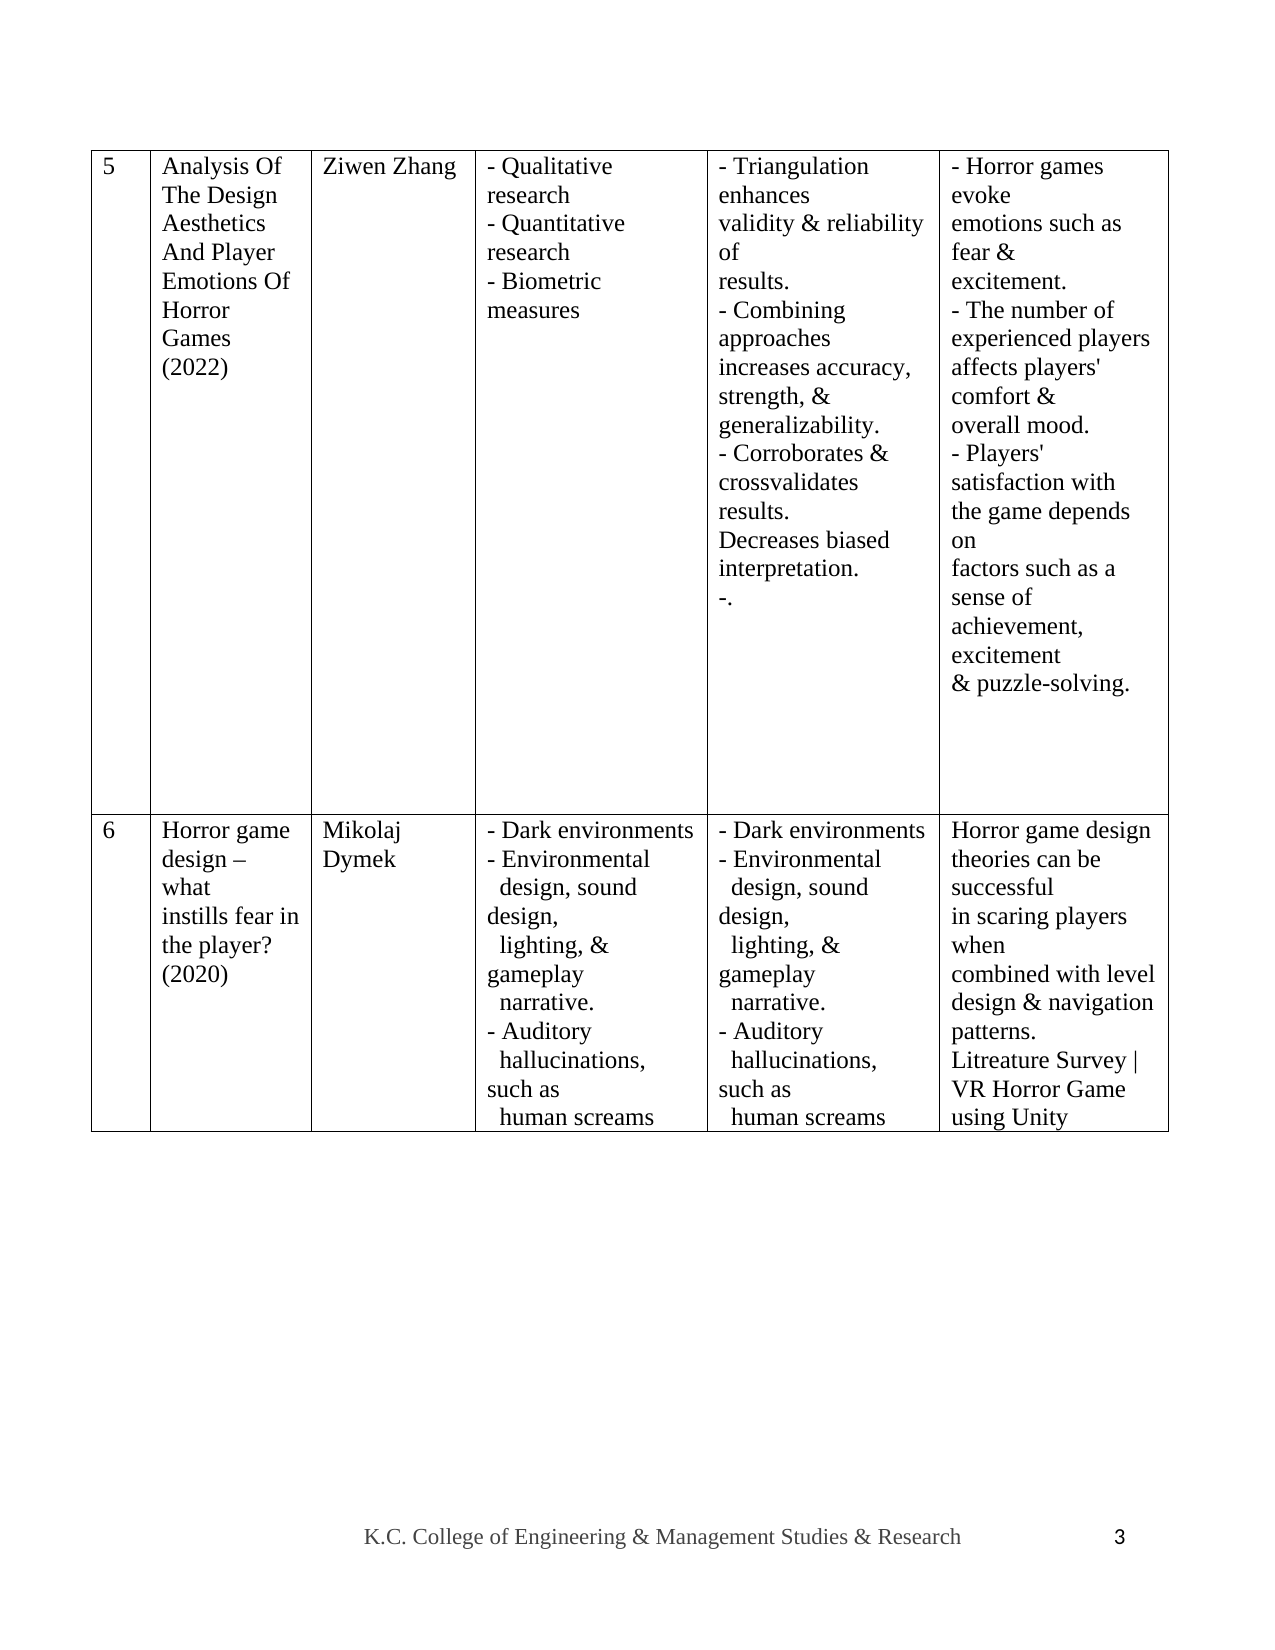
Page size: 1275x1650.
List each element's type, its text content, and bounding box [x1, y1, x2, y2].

table_cell Horror game design – what instills fear in the player? (2020) [151, 815, 311, 1131]
table_cell Analysis Of The Design Aesthetics And Player Emotions Of Horror Games (2022) [151, 151, 311, 814]
table_cell Horror game design theories can be successful in scaring players when combined with level design & navigation patterns. Litreature Survey | VR Horror Game using Unity [940, 815, 1168, 1131]
table_cell - Qualitative research - Quantitative research - Biometric measures [476, 151, 707, 814]
table_cell 6 [92, 815, 150, 1131]
table_cell - Triangulation enhances validity & reliability of results. - Combining approaches increases accuracy, strength, & generalizability. - Corroborates & crossvalidates results. Decreases biased interpretation. -. [708, 151, 939, 814]
table_cell - Dark environments - Environmental design, sound design, lighting, & gameplay narrative. - Auditory hallucinations, such as human screams [476, 815, 707, 1131]
table_cell Ziwen Zhang [312, 151, 475, 814]
table_cell Mikolaj Dymek [312, 815, 475, 1131]
table_cell - Dark environments - Environmental design, sound design, lighting, & gameplay narrative. - Auditory hallucinations, such as human screams [708, 815, 939, 1131]
table_cell 5 [92, 151, 150, 814]
table_cell - Horror games evoke emotions such as fear & excitement. - The number of experienced players affects players' comfort & overall mood. - Players' satisfaction with the game depends on factors such as a sense of achievement, excitement & puzzle-solving. [940, 151, 1168, 814]
